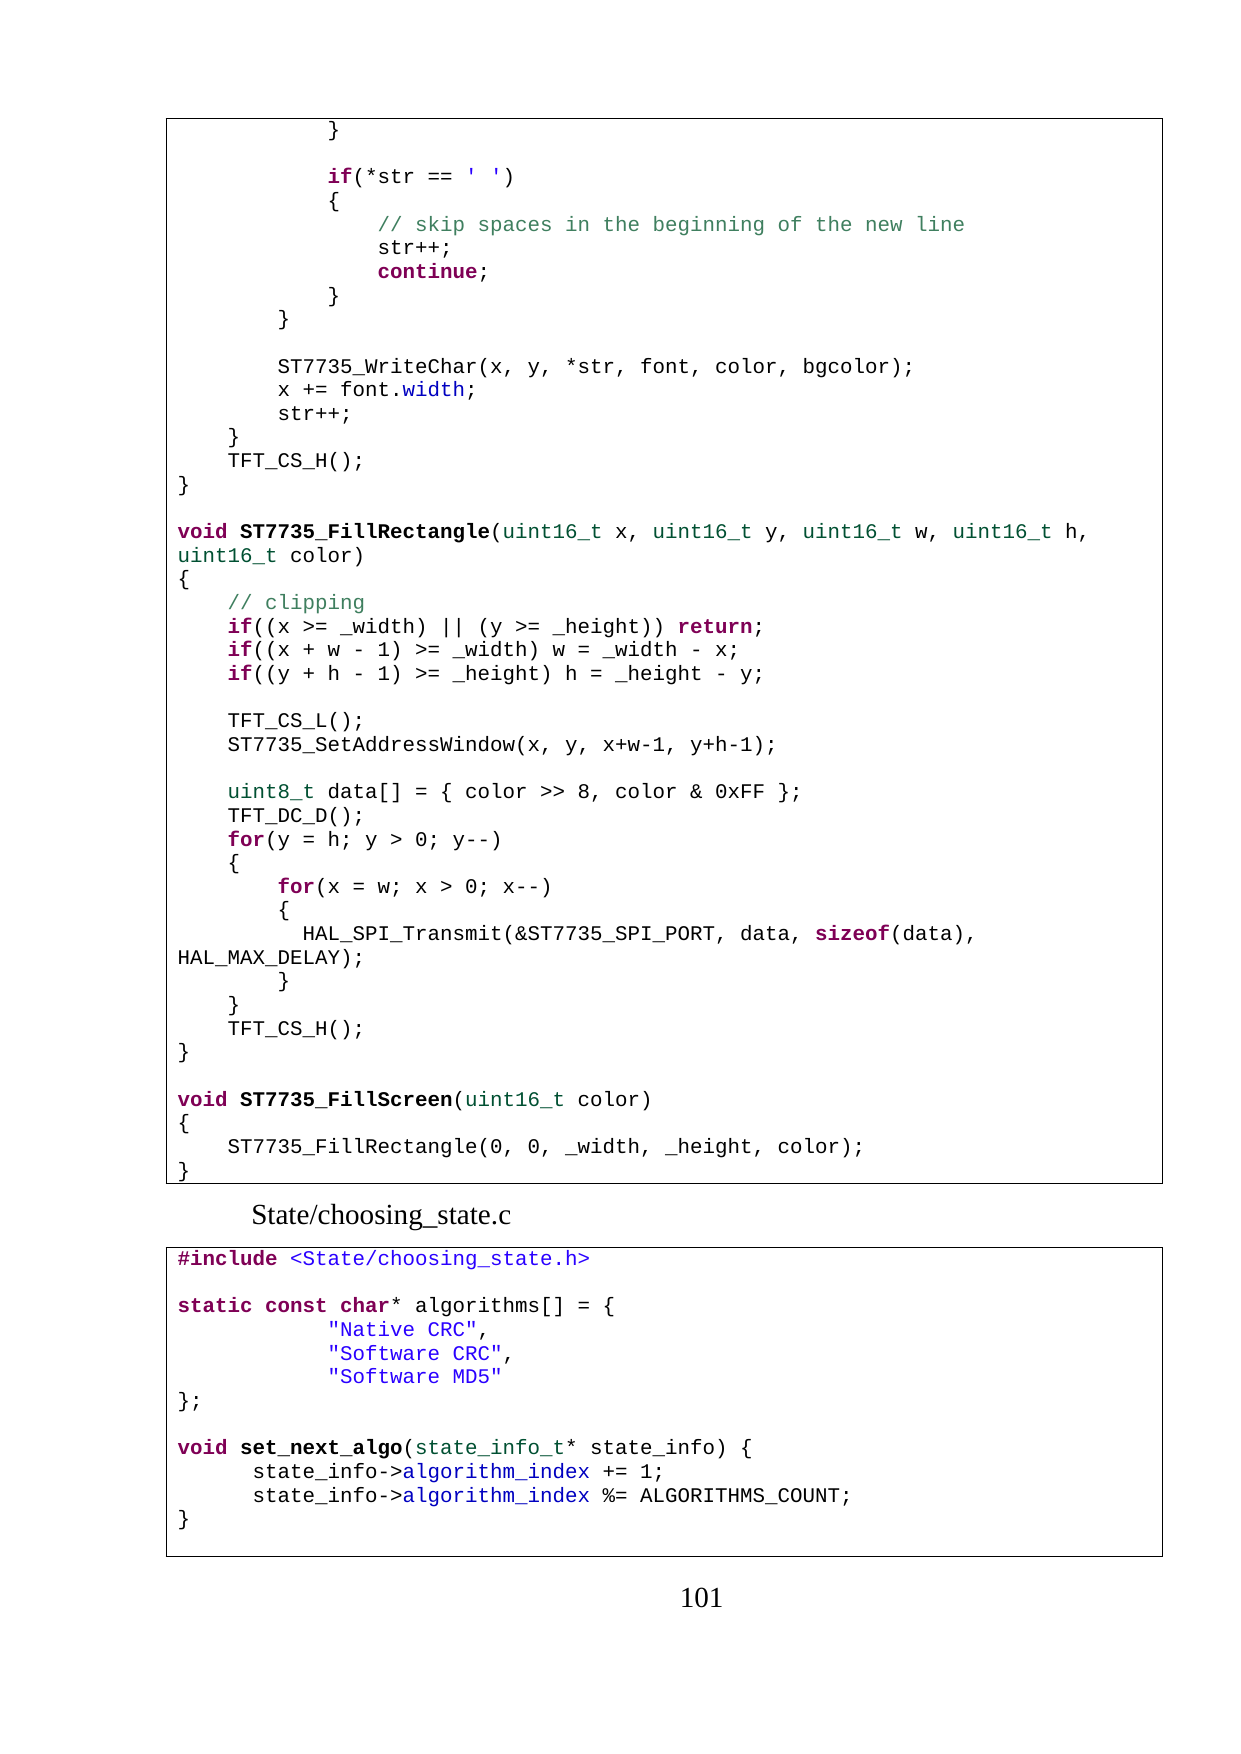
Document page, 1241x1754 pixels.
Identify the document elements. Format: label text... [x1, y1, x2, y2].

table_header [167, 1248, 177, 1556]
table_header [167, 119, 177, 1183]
text State/choosing_state.с [177, 1197, 1152, 1230]
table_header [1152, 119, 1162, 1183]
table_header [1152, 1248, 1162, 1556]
